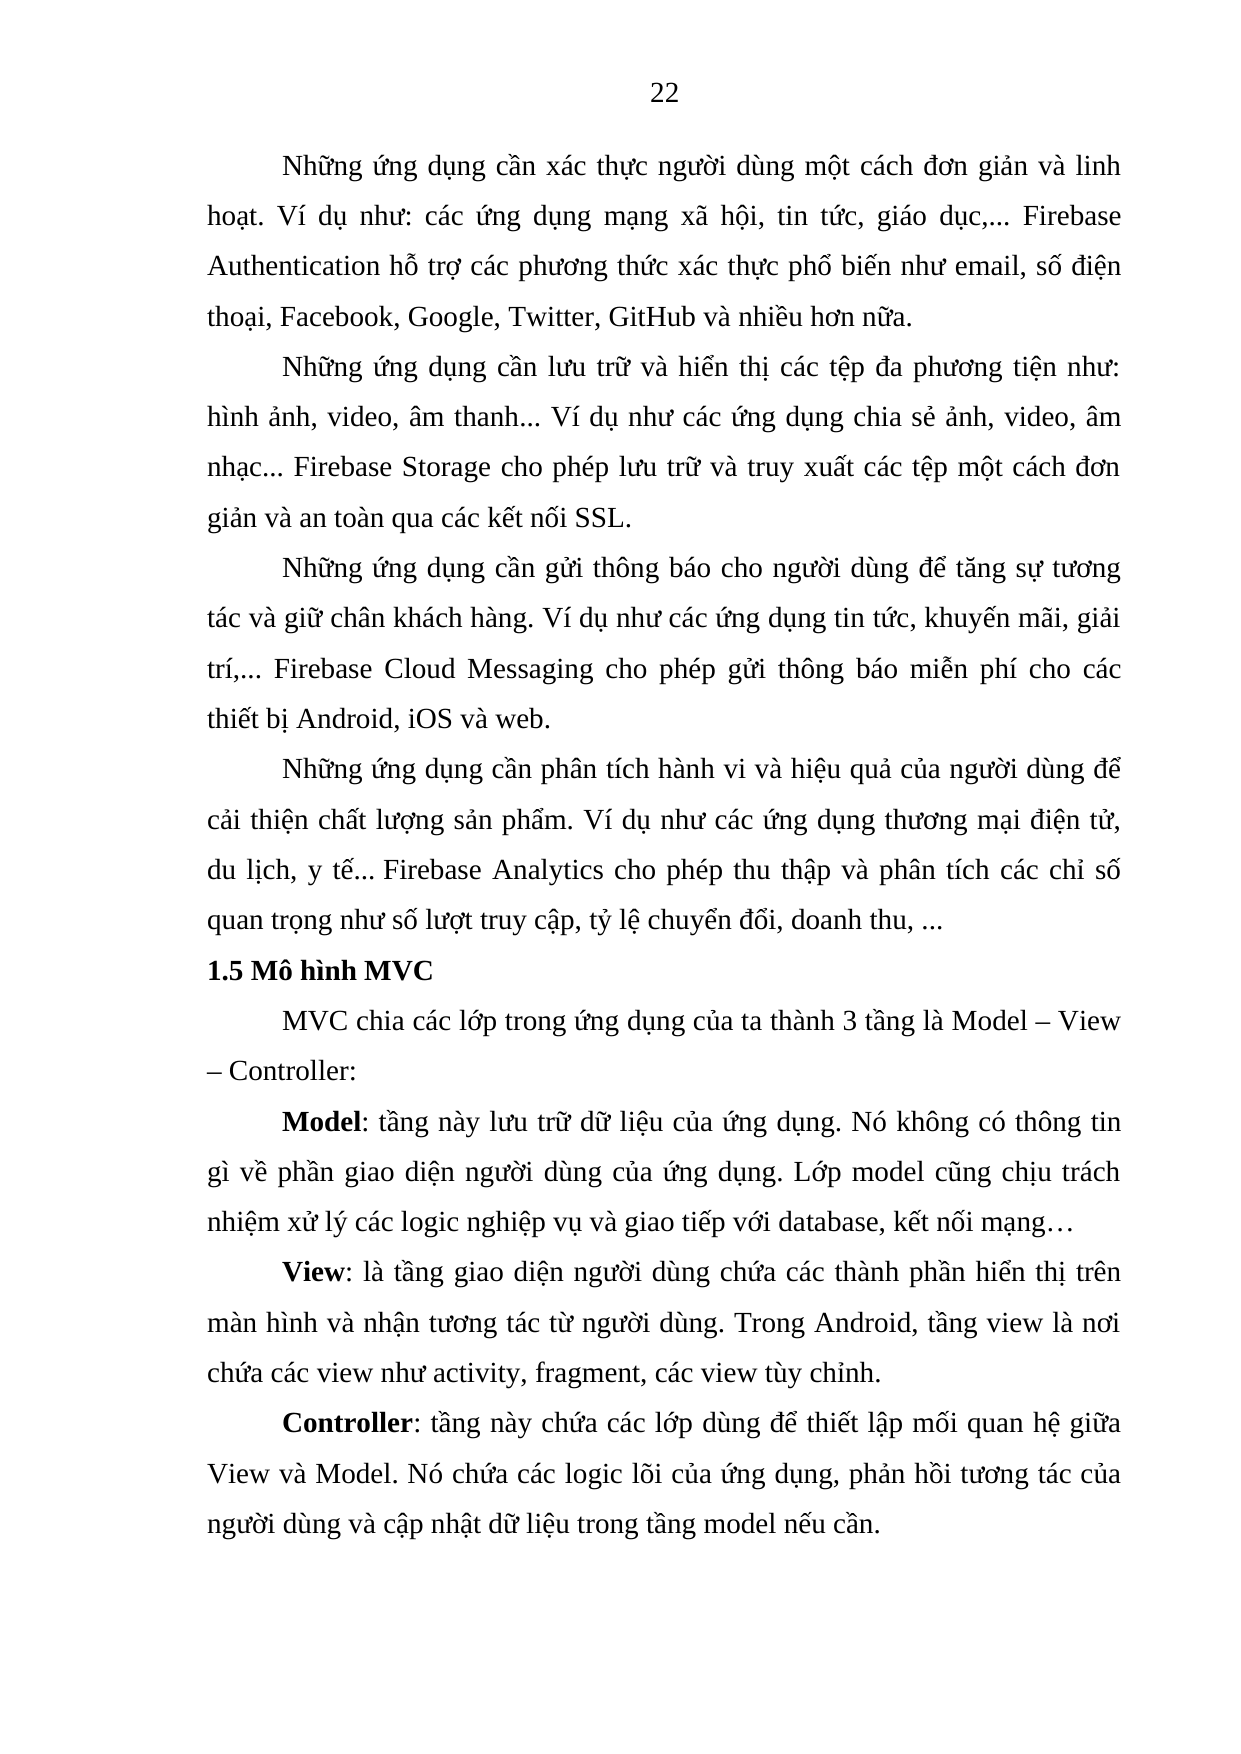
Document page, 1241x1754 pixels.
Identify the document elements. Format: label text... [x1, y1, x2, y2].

text Controller: tầng này chứa các lớp dùng để thiết lập mối quan hệ giữa View và Model. Nó chứa các logic lõi của ứng dụng, phản hồi tương tác của người dùng và cập nhật dữ liệu trong tầng model nếu cần. [207, 1406, 1122, 1540]
text Những ứng dụng cần xác thực người dùng một cách đơn giản và linh hoạt. Ví dụ như: các ứng dụng mạng xã hội, tin tức, giáo dục,... Firebase Authentication hỗ trợ các phương thức xác thực phổ biến như email, số điện thoại, Facebook, Google, Twitter, GitHub và nhiều hơn nữa. [207, 148, 1122, 332]
text View: là tầng giao diện người dùng chứa các thành phần hiển thị trên màn hình và nhận tương tác từ người dùng. Trong Android, tầng view là nơi chứa các view như activity, fragment, các view tùy chỉnh. [207, 1254, 1122, 1389]
text Model: tầng này lưu trữ dữ liệu của ứng dụng. Nó không có thông tin gì về phần giao diện người dùng của ứng dụng. Lớp model cũng chịu trách nhiệm xử lý các logic nghiệp vụ và giao tiếp với database, kết nối mạng… [207, 1104, 1122, 1238]
text Những ứng dụng cần gửi thông báo cho người dùng để tăng sự tương tác và giữ chân khách hàng. Ví dụ như các ứng dụng tin tức, khuyến mãi, giải trí,... Firebase Cloud Messaging cho phép gửi thông báo miễn phí cho các thiết bị Android, iOS và web. [207, 550, 1122, 735]
text Những ứng dụng cần phân tích hành vi và hiệu quả của người dùng để cải thiện chất lượng sản phẩm. Ví dụ như các ứng dụng thương mại điện tử, du lịch, y tế... Firebase Analytics cho phép thu thập và phân tích các chỉ số quan trọng như số lượt truy cập, tỷ lệ chuyển đổi, doanh thu, ... [207, 751, 1122, 936]
text MVC chia các lớp trong ứng dụng của ta thành 3 tầng là Model – View – Controller: [207, 1003, 1122, 1087]
subtitle 1.5 Mô hình MVC [207, 953, 1122, 986]
text Những ứng dụng cần lưu trữ và hiển thị các tệp đa phương tiện như: hình ảnh, video, âm thanh... Ví dụ như các ứng dụng chia sẻ ảnh, video, âm nhạc... Firebase Storage cho phép lưu trữ và truy xuất các tệp một cách đơn giản và an toàn qua các kết nối SSL. [207, 349, 1122, 533]
